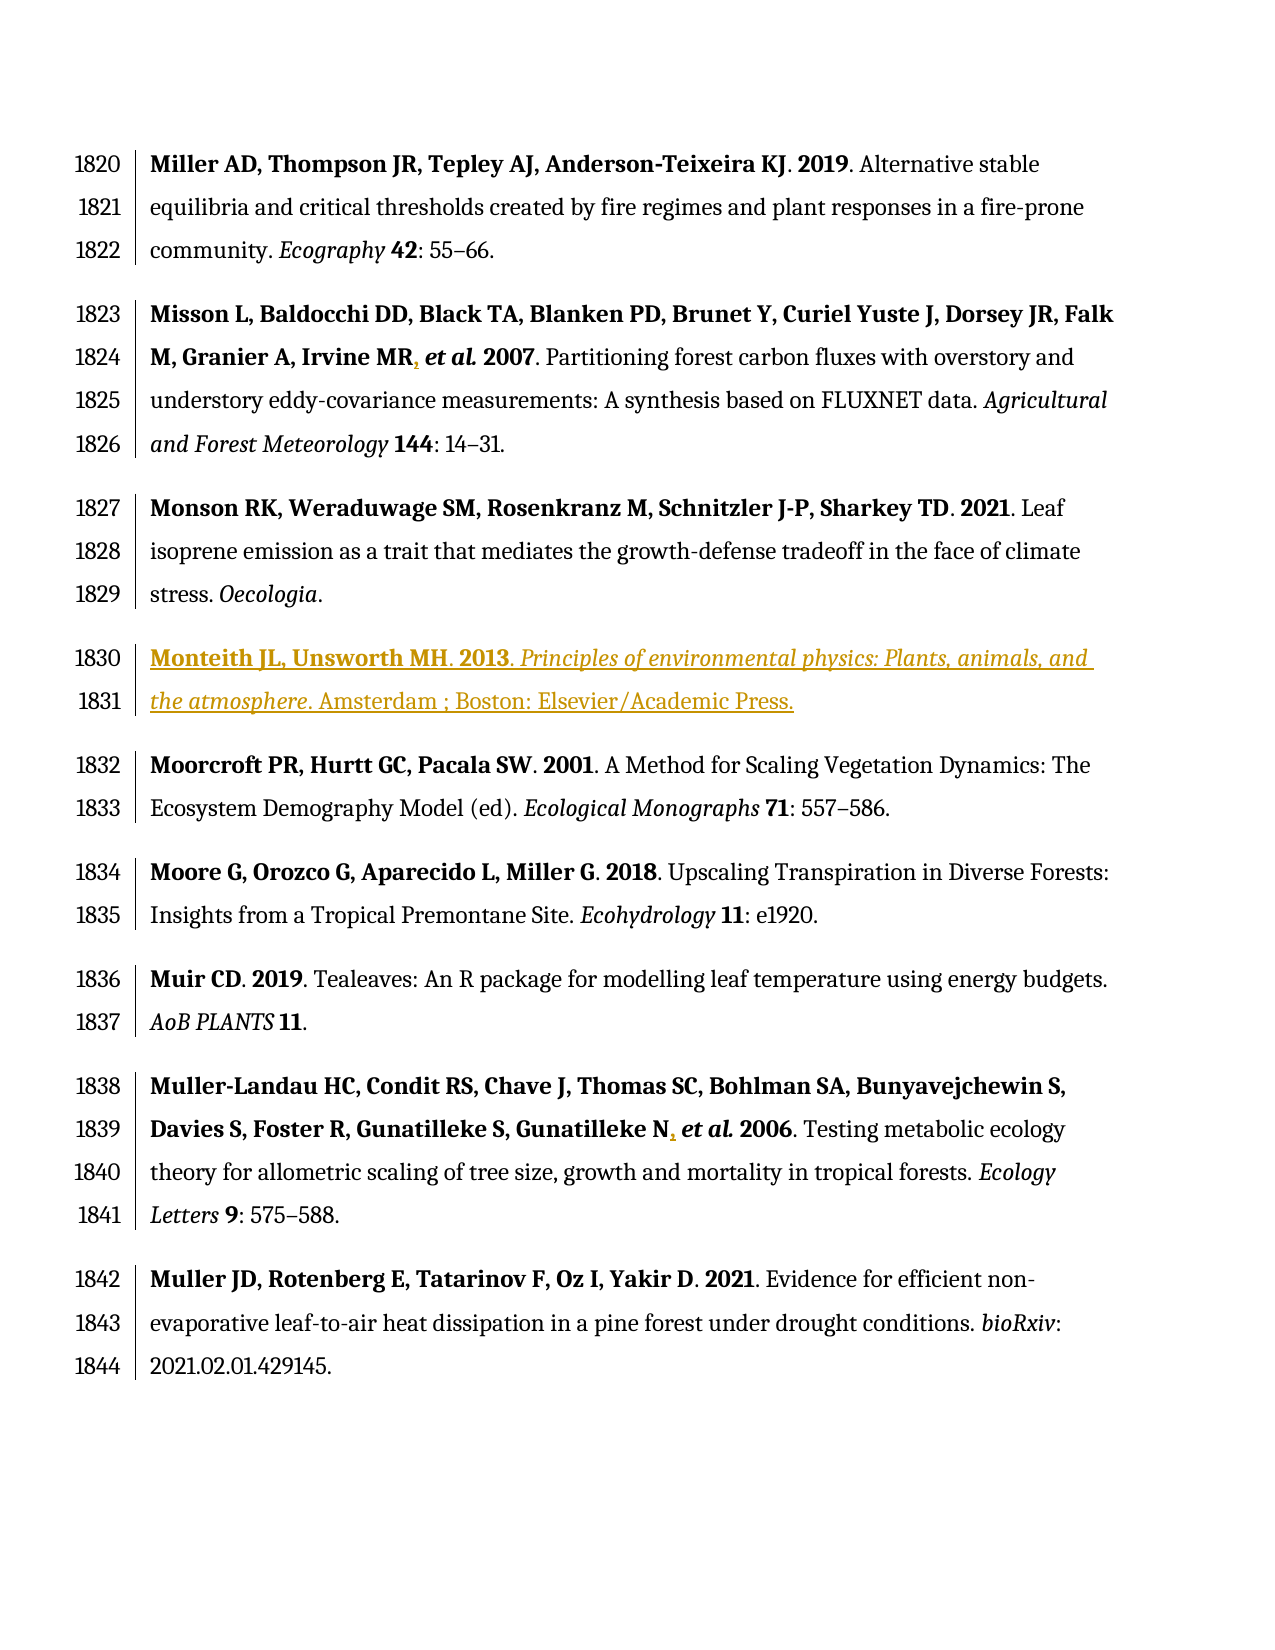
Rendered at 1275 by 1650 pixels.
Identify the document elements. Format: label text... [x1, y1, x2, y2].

text Moorcroft PR, Hurtt GC, Pacala SW. 2001. A Method for Scaling Vegetation Dynamics: The Ecosystem Demography Model (ed). Ecological Monographs 71: 557–586. [150, 751, 1125, 823]
text Muller JD, Rotenberg E, Tatarinov F, Oz I, Yakir D. 2021. Evidence for efficient non-evaporative leaf-to-air heat dissipation in a pine forest under drought conditions. bioRxiv: 2021.02.01.429145. [150, 1265, 1125, 1380]
text Misson L, Baldocchi DD, Black TA, Blanken PD, Brunet Y, Curiel Yuste J, Dorsey JR, Falk M, Granier A, Irvine MR et al. 2007. Partitioning forest carbon fluxes with overstory and understory eddy-covariance measurements: A synthesis based on FLUXNET data. Agricultural and Forest Meteorology 144: 14–31. [150, 300, 1125, 458]
text Muir CD. 2019. Tealeaves: An R package for modelling leaf temperature using energy budgets. AoB PLANTS 11. [150, 965, 1125, 1037]
text Miller AD, Thompson JR, Tepley AJ, Anderson‐Teixeira KJ. 2019. Alternative stable equilibria and critical thresholds created by fire regimes and plant responses in a fire-prone community. Ecography 42: 55–66. [150, 150, 1125, 265]
text Moore G, Orozco G, Aparecido L, Miller G. 2018. Upscaling Transpiration in Diverse Forests: Insights from a Tropical Premontane Site. Ecohydrology 11: e1920. [150, 858, 1125, 930]
text Monson RK, Weraduwage SM, Rosenkranz M, Schnitzler J-P, Sharkey TD. 2021. Leaf isoprene emission as a trait that mediates the growth-defense tradeoff in the face of climate stress. Oecologia. [150, 493, 1125, 608]
text Muller-Landau HC, Condit RS, Chave J, Thomas SC, Bohlman SA, Bunyavejchewin S, Davies S, Foster R, Gunatilleke S, Gunatilleke N et al. 2006. Testing metabolic ecology theory for allometric scaling of tree size, growth and mortality in tropical forests. Ecology Letters 9: 575–588. [150, 1072, 1125, 1230]
